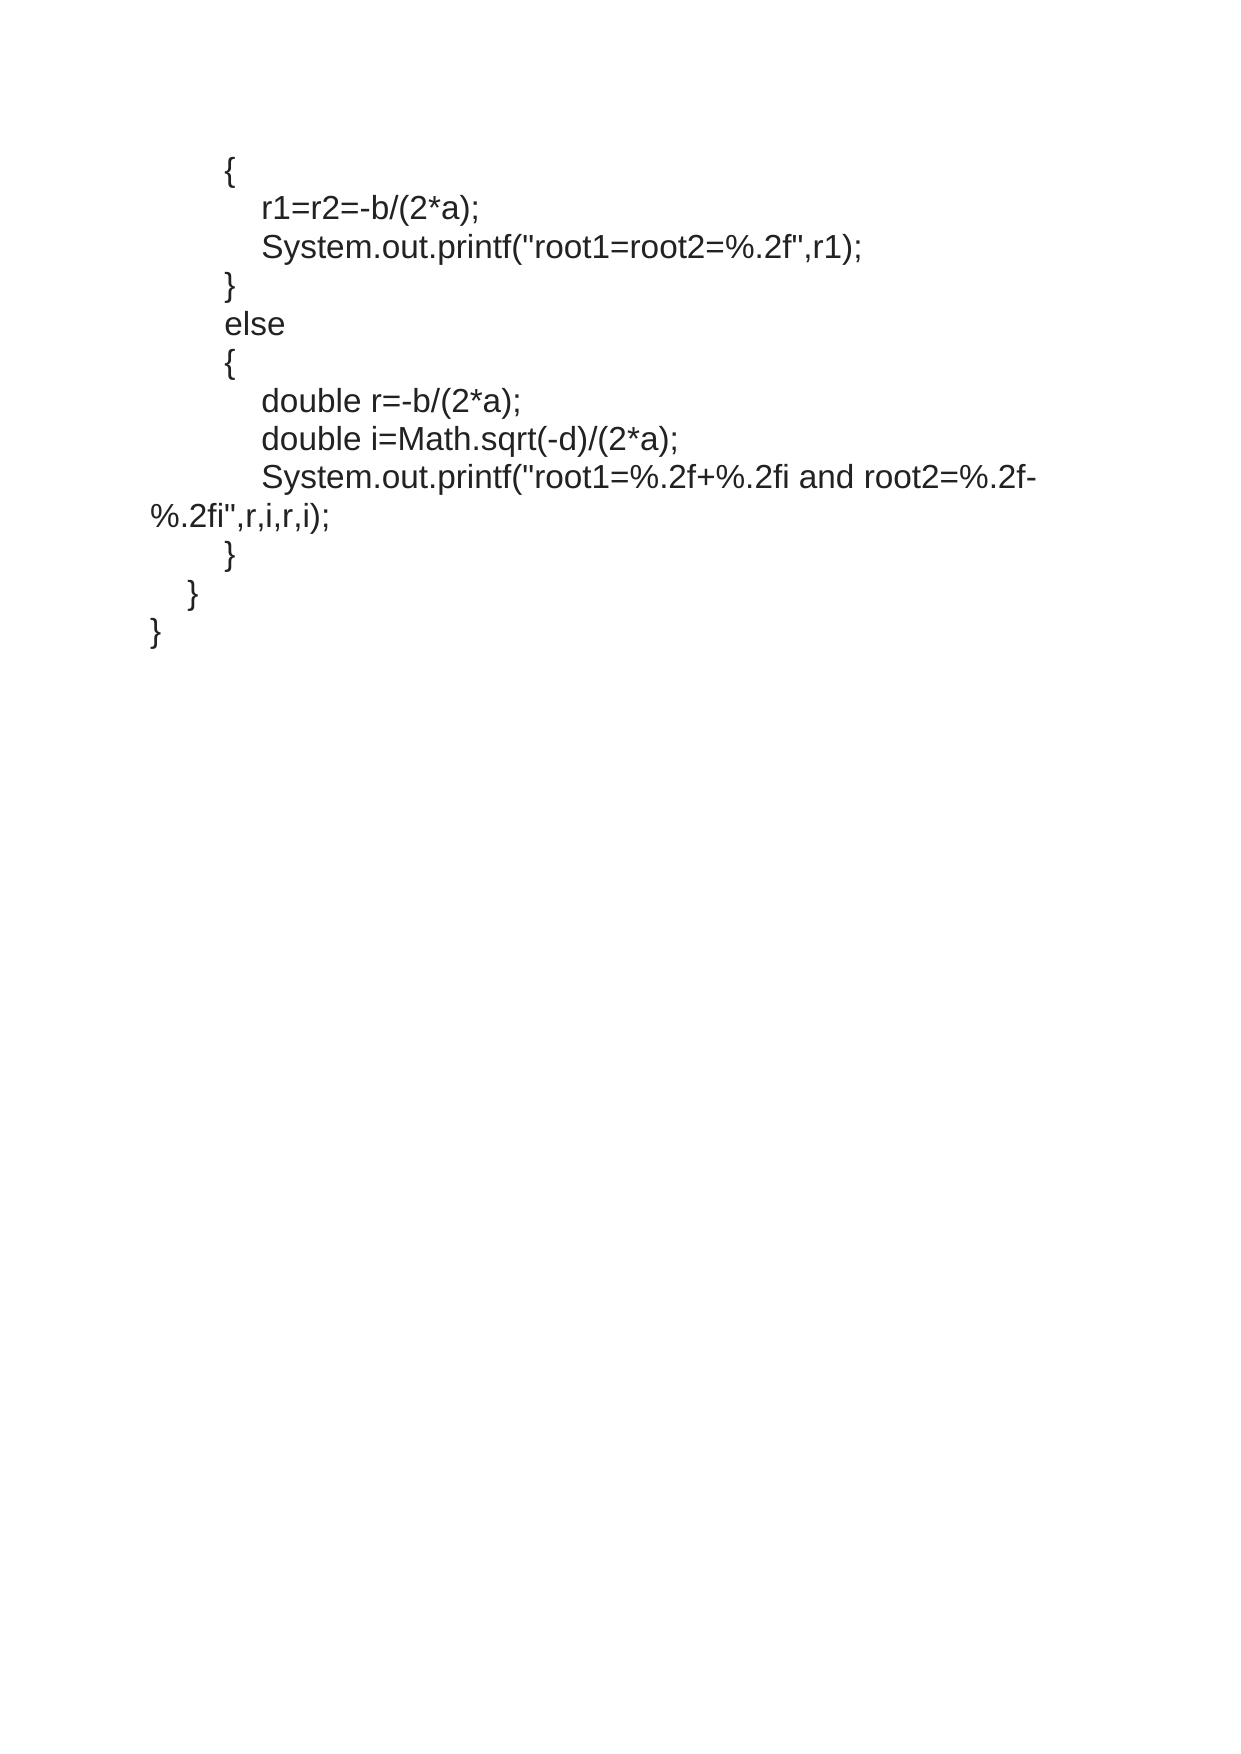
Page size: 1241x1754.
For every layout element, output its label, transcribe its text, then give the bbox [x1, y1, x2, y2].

text } [150, 611, 1090, 650]
text { [150, 342, 1090, 381]
text r1=r2=-b/(2*a); [150, 188, 1090, 227]
text } [150, 573, 1090, 611]
text } [150, 265, 1090, 304]
text double r=-b/(2*a); [150, 381, 1090, 419]
text else [150, 304, 1090, 342]
text System.out.printf("root1=root2=%.2f",r1); [150, 227, 1090, 265]
text System.out.printf("root1=%.2f+%.2fi and root2=%.2f-%.2fi",r,i,r,i); [150, 457, 1090, 534]
text double i=Math.sqrt(-d)/(2*a); [150, 419, 1090, 457]
text { [150, 150, 1090, 188]
text } [150, 534, 1090, 573]
